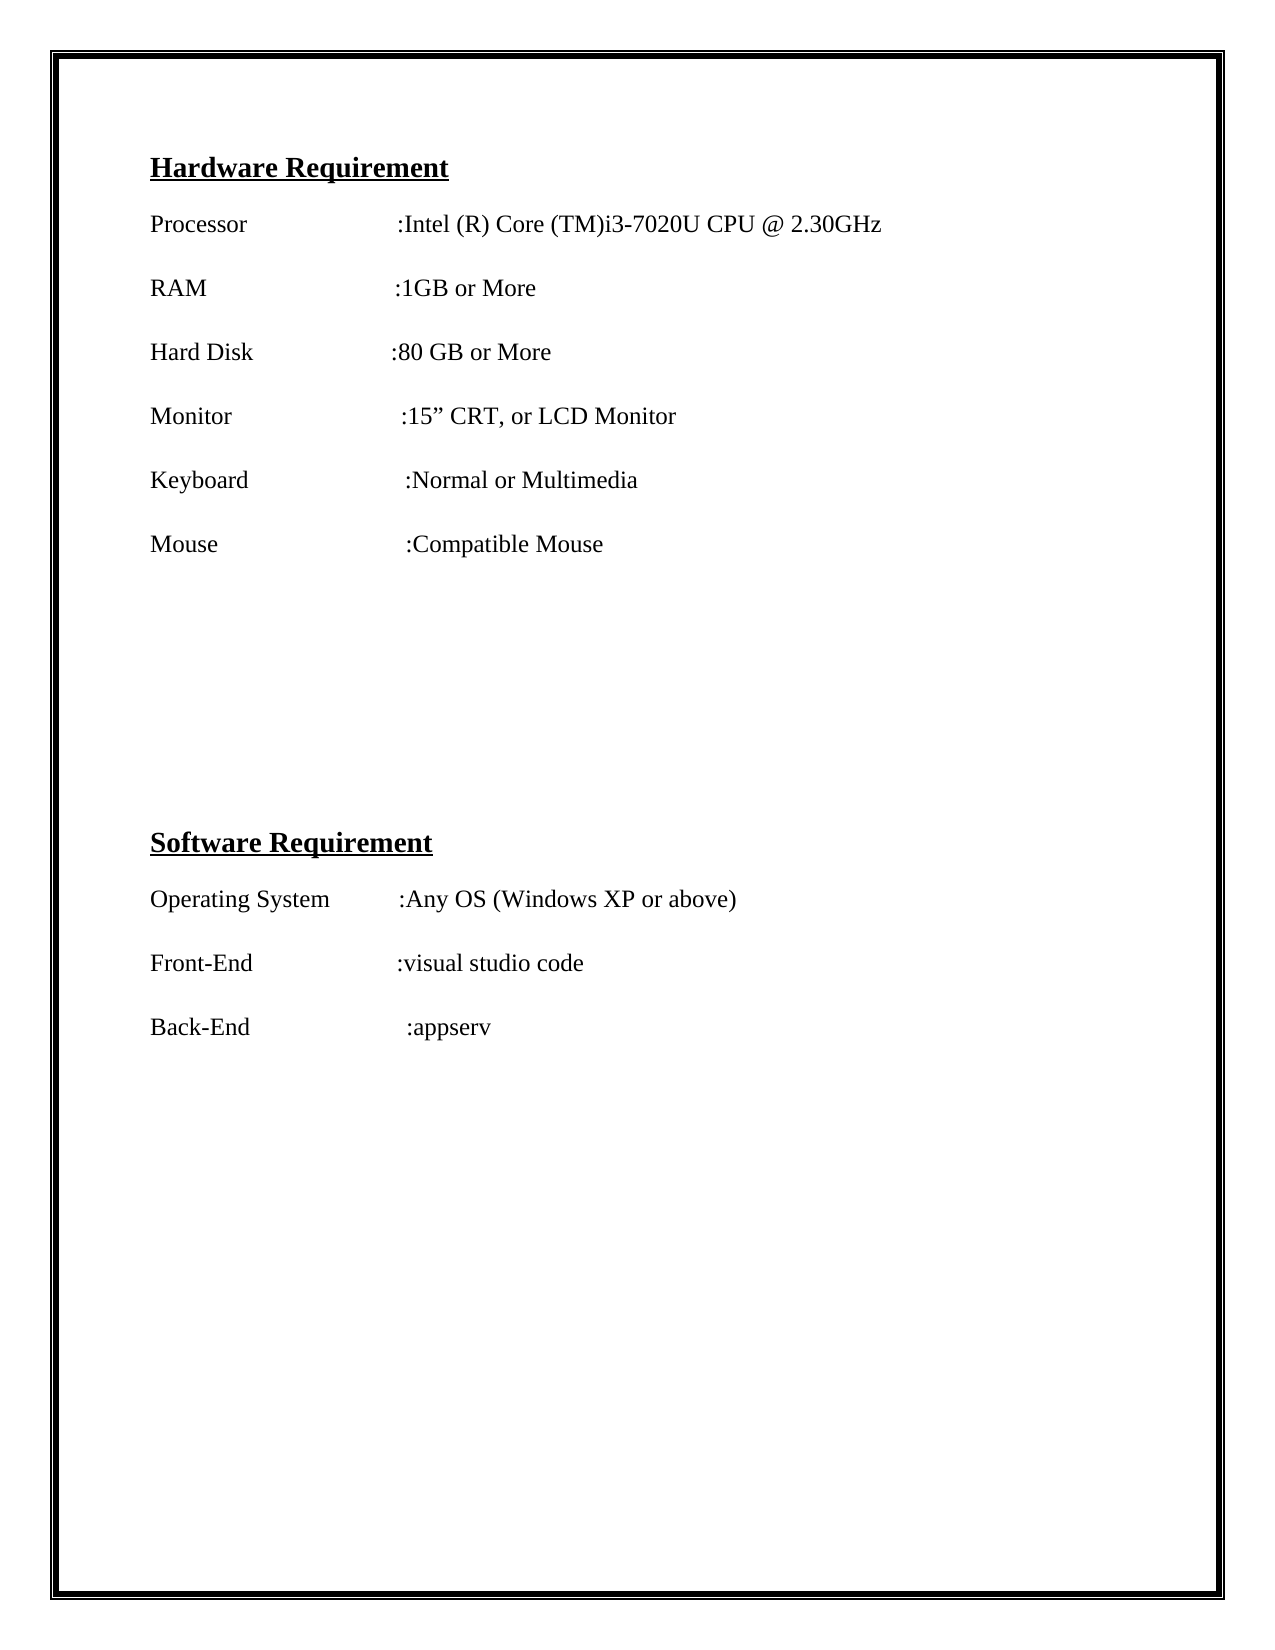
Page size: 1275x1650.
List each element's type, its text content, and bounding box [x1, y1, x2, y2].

text Mouse :Compatible Mouse [150, 529, 1196, 558]
text Hardware Requirement [150, 150, 1196, 183]
text Software Requirement [150, 825, 1196, 859]
text Hard Disk :80 GB or More [150, 337, 1196, 366]
text Back-End :appserv [150, 1012, 1196, 1041]
text Monitor :15” CRT, or LCD Monitor [150, 401, 1196, 430]
text Keyboard :Normal or Multimedia [150, 465, 1196, 494]
text Processor :Intel (R) Core (TM)i3-7020U CPU @ 2.30GHz [150, 209, 1196, 238]
text RAM :1GB or More [150, 273, 1196, 302]
text Operating System :Any OS (Windows XP or above) [150, 884, 1196, 913]
text Front-End :visual studio code [150, 948, 1196, 977]
